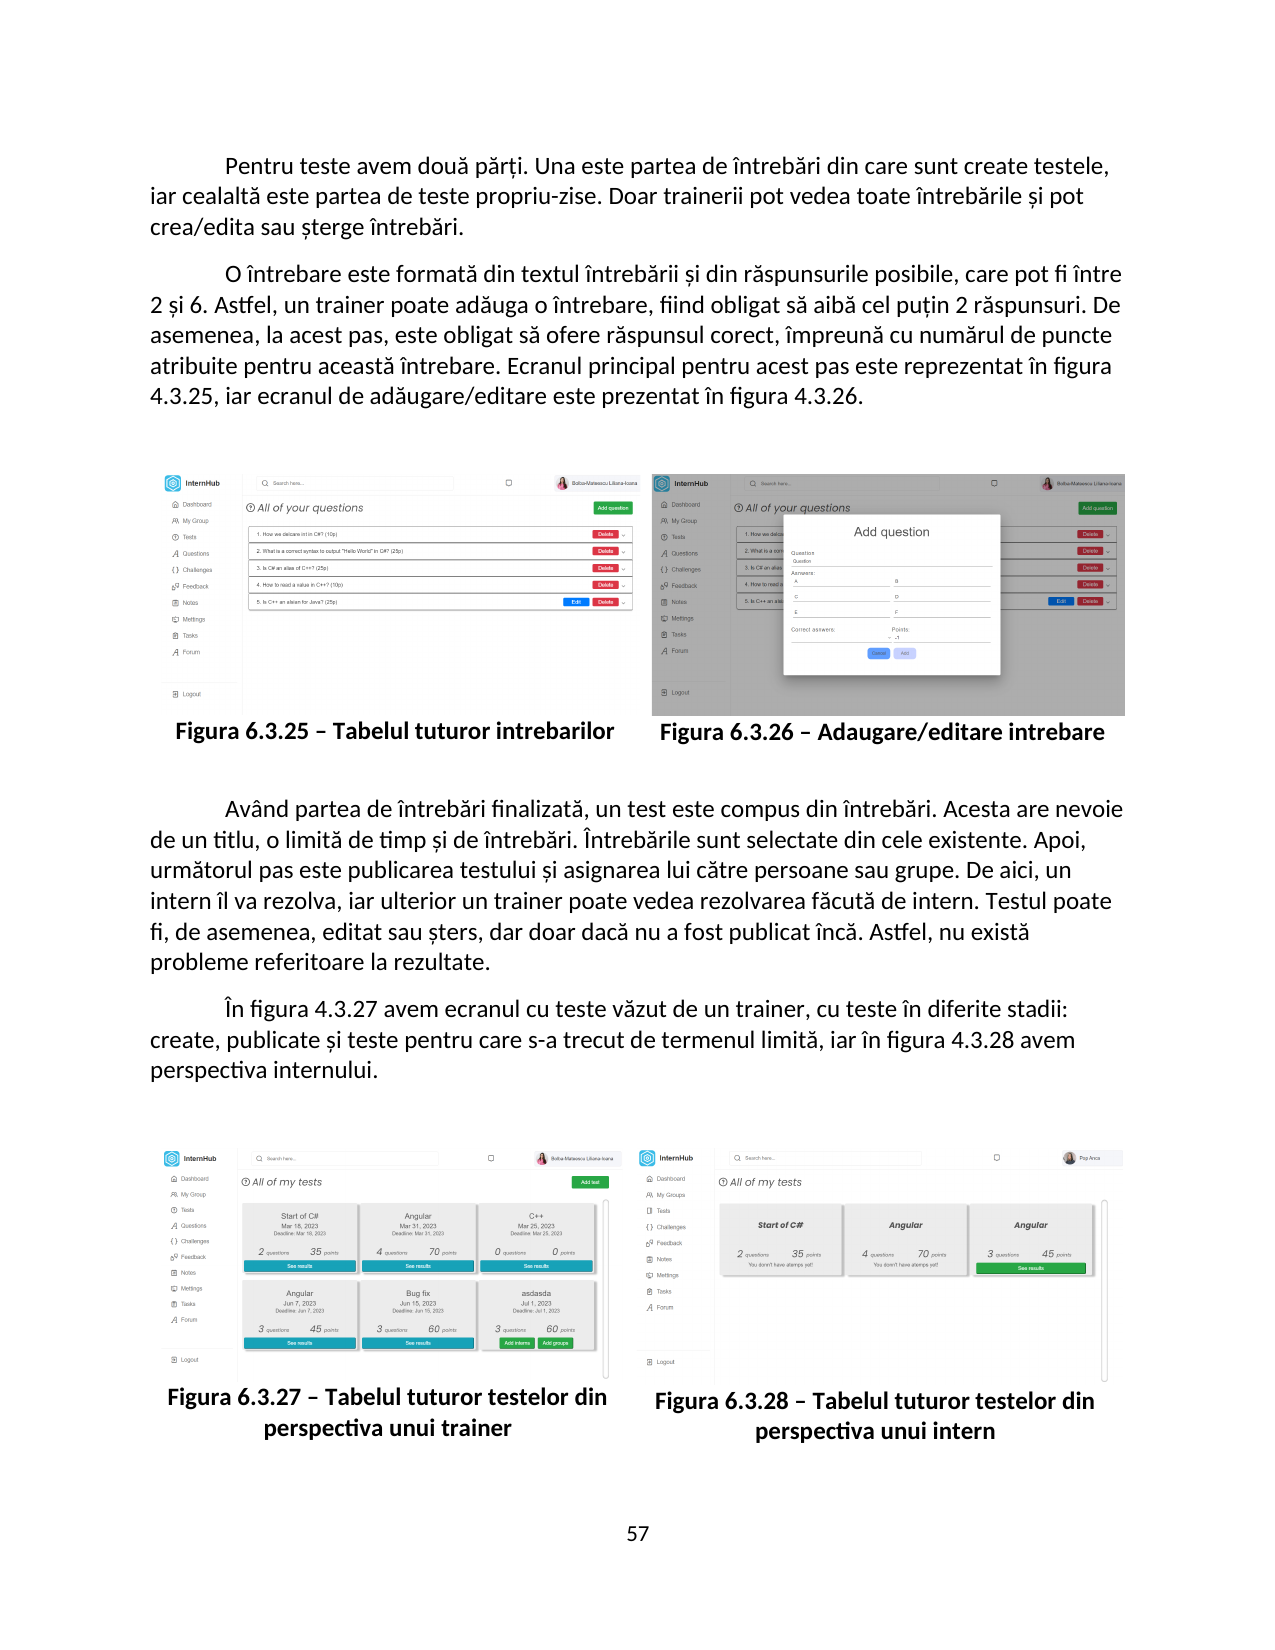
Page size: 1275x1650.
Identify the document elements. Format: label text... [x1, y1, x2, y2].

text Pentru teste avem două părți. Una este partea de întrebări din care sunt create testele, iar cealaltă este partea de teste propriu-zise. Doar trainerii pot vedea toate întrebările și pot crea/edita sau șterge întrebări. [150, 150, 1125, 242]
picture [161, 1148, 623, 1382]
table_header Figura 6.3.26 – Adaugare/editare intrebare [641, 475, 1125, 746]
picture [636, 1148, 1123, 1385]
table_header Figura 6.3.27 – Tabelul tuturor testelor din perspectiva unui trainer [150, 1149, 625, 1446]
table_header Figura 6.3.25 – Tabelul tuturor intrebarilor [150, 475, 641, 746]
text O întrebare este formată din textul întrebării și din răspunsurile posibile, care pot fi între 2 și 6. Astfel, un trainer poate adăuga o întrebare, fiind obligat să aibă cel puțin 2 răspunsuri. De asemenea, la acest pas, este obligat să ofere răspunsul corect, împreună cu numărul de puncte atribuite pentru această întrebare. Ecranul principal pentru acest pas este reprezentat în figura 4.3.25, iar ecranul de adăugare/editare este prezentat în figura 4.3.26. [150, 258, 1125, 411]
text În figura 4.3.27 avem ecranul cu teste văzut de un trainer, cu teste în diferite stadii: create, publicate și teste pentru care s-a trecut de termenul limită, iar în figura 4.3.28 avem perspectiva internului. [150, 993, 1125, 1085]
text Având partea de întrebări finalizată, un test este compus din întrebări. Acesta are nevoie de un titlu, o limită de timp și de întrebări. Întrebările sunt selectate din cele existente. Apoi, următorul pas este publicarea testului și asignarea lui către persoane sau grupe. De aici, un intern îl va rezolva, iar ulterior un trainer poate vedea rezolvarea făcută de intern. Testul poate fi, de asemenea, editat sau șters, dar doar dacă nu a fost publicat încă. Astfel, nu există probleme referitoare la rezultate. [150, 793, 1125, 977]
picture [651, 474, 1125, 716]
picture [161, 474, 641, 715]
table_header Figura 6.3.28 – Tabelul tuturor testelor din perspectiva unui intern [625, 1149, 1125, 1446]
